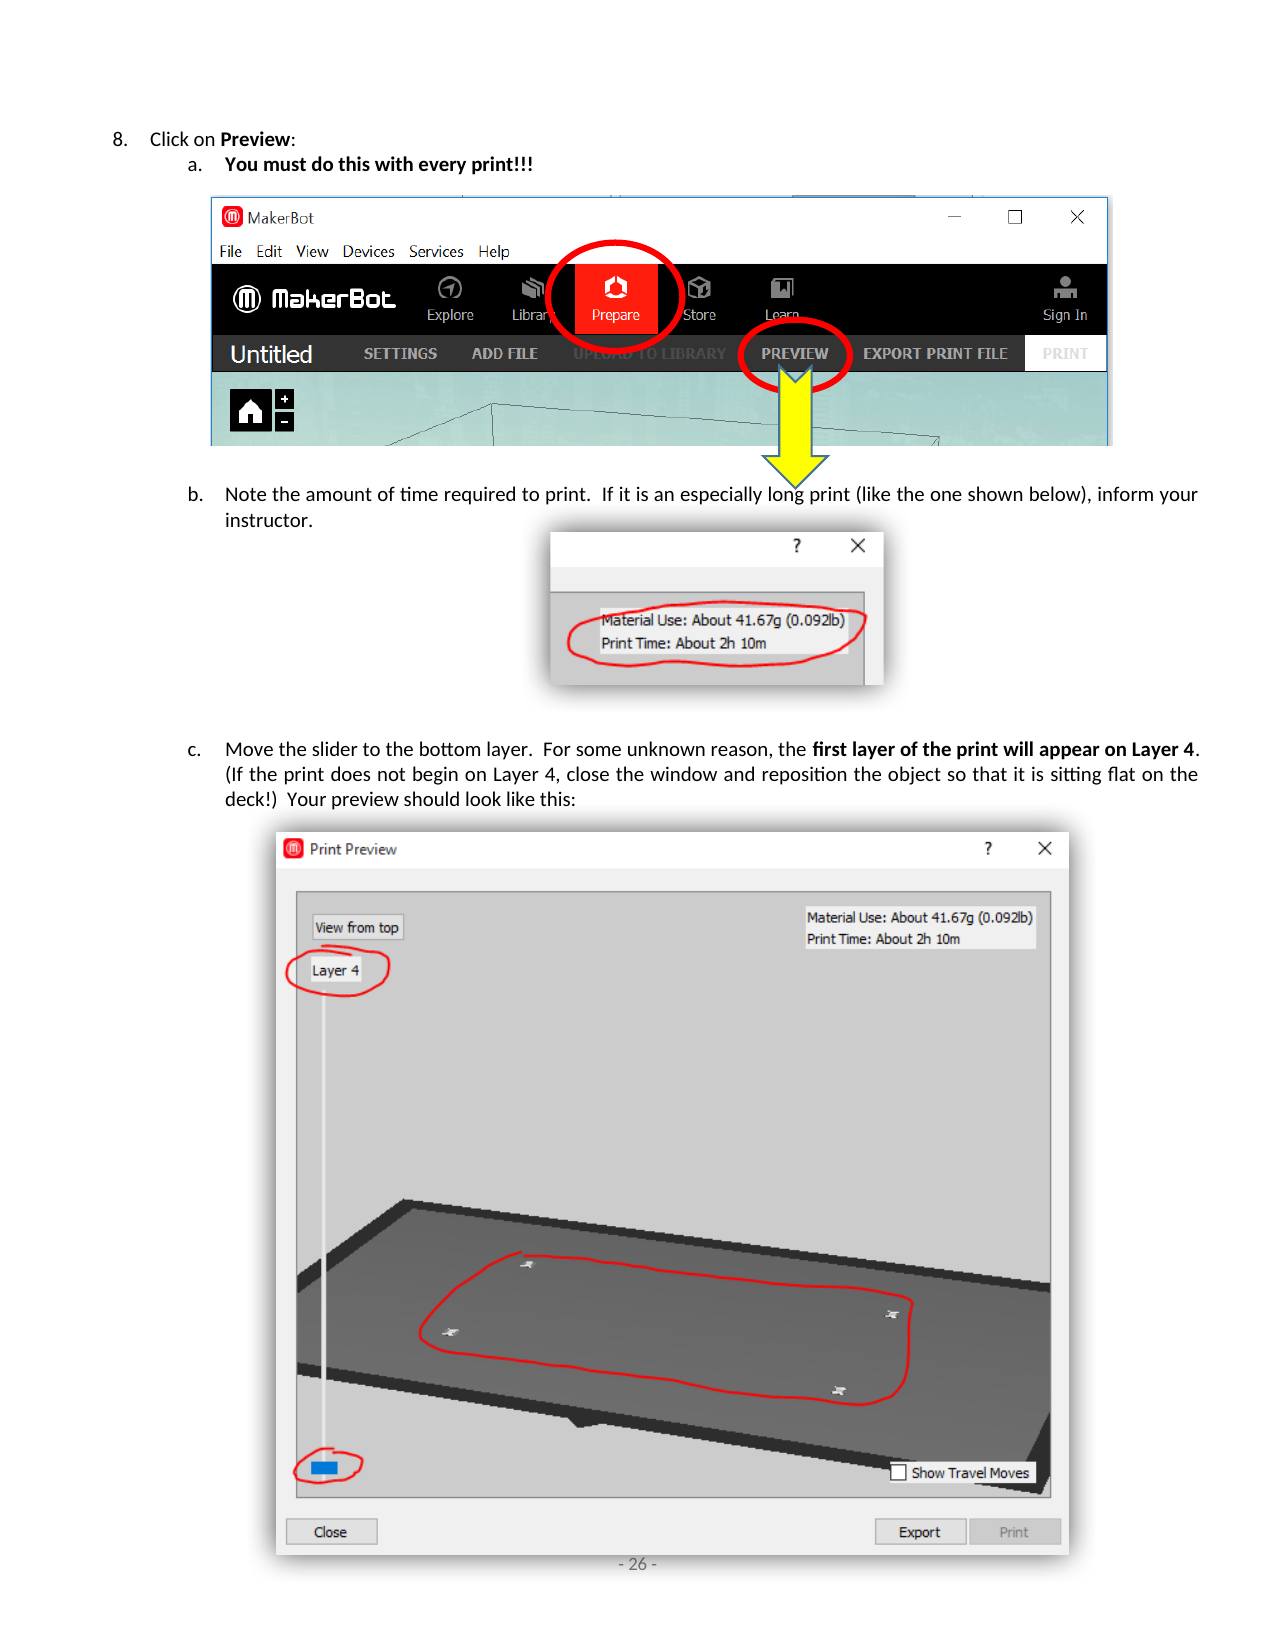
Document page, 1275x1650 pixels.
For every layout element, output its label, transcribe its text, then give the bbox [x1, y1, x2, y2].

list You must do this with every print!!! [187, 151, 1200, 177]
list Click on Preview: [112, 126, 1200, 151]
picture [210, 195, 1113, 446]
picture [744, 323, 846, 386]
list Move the slider to the bottom layer. For some unknown reason, the first layer of the print will appear on Layer 4. (If the print does not begin on Layer 4, close the window and reposition the object so that it is sitting flat on the deck!) Your preview should look like this: [187, 736, 1200, 812]
list Note the amount of time required to print. If it is an especially long print (like the one shown below), inform your instructor. [187, 482, 1200, 532]
picture [276, 832, 1069, 1555]
picture [550, 532, 884, 685]
